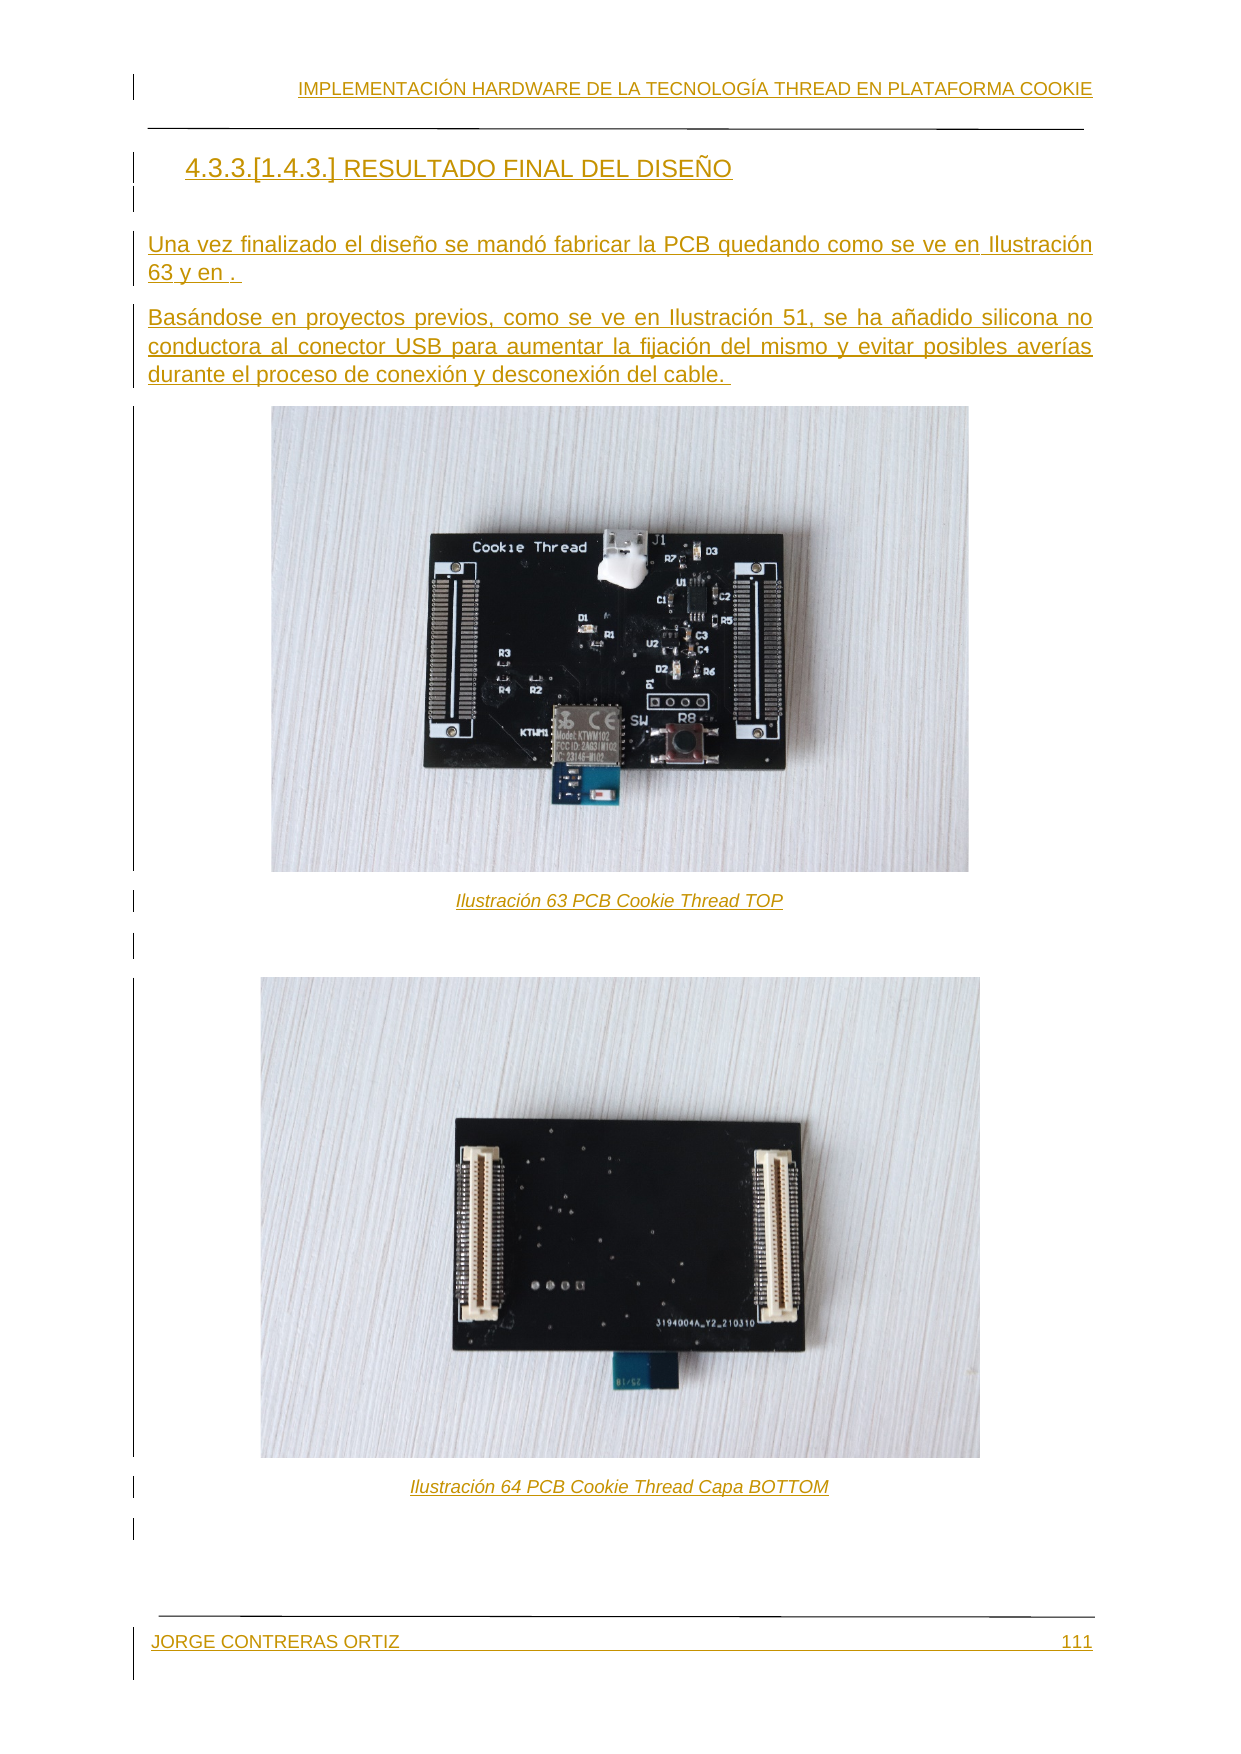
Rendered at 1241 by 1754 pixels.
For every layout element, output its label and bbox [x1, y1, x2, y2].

picture [260, 977, 980, 1458]
picture [271, 406, 969, 872]
